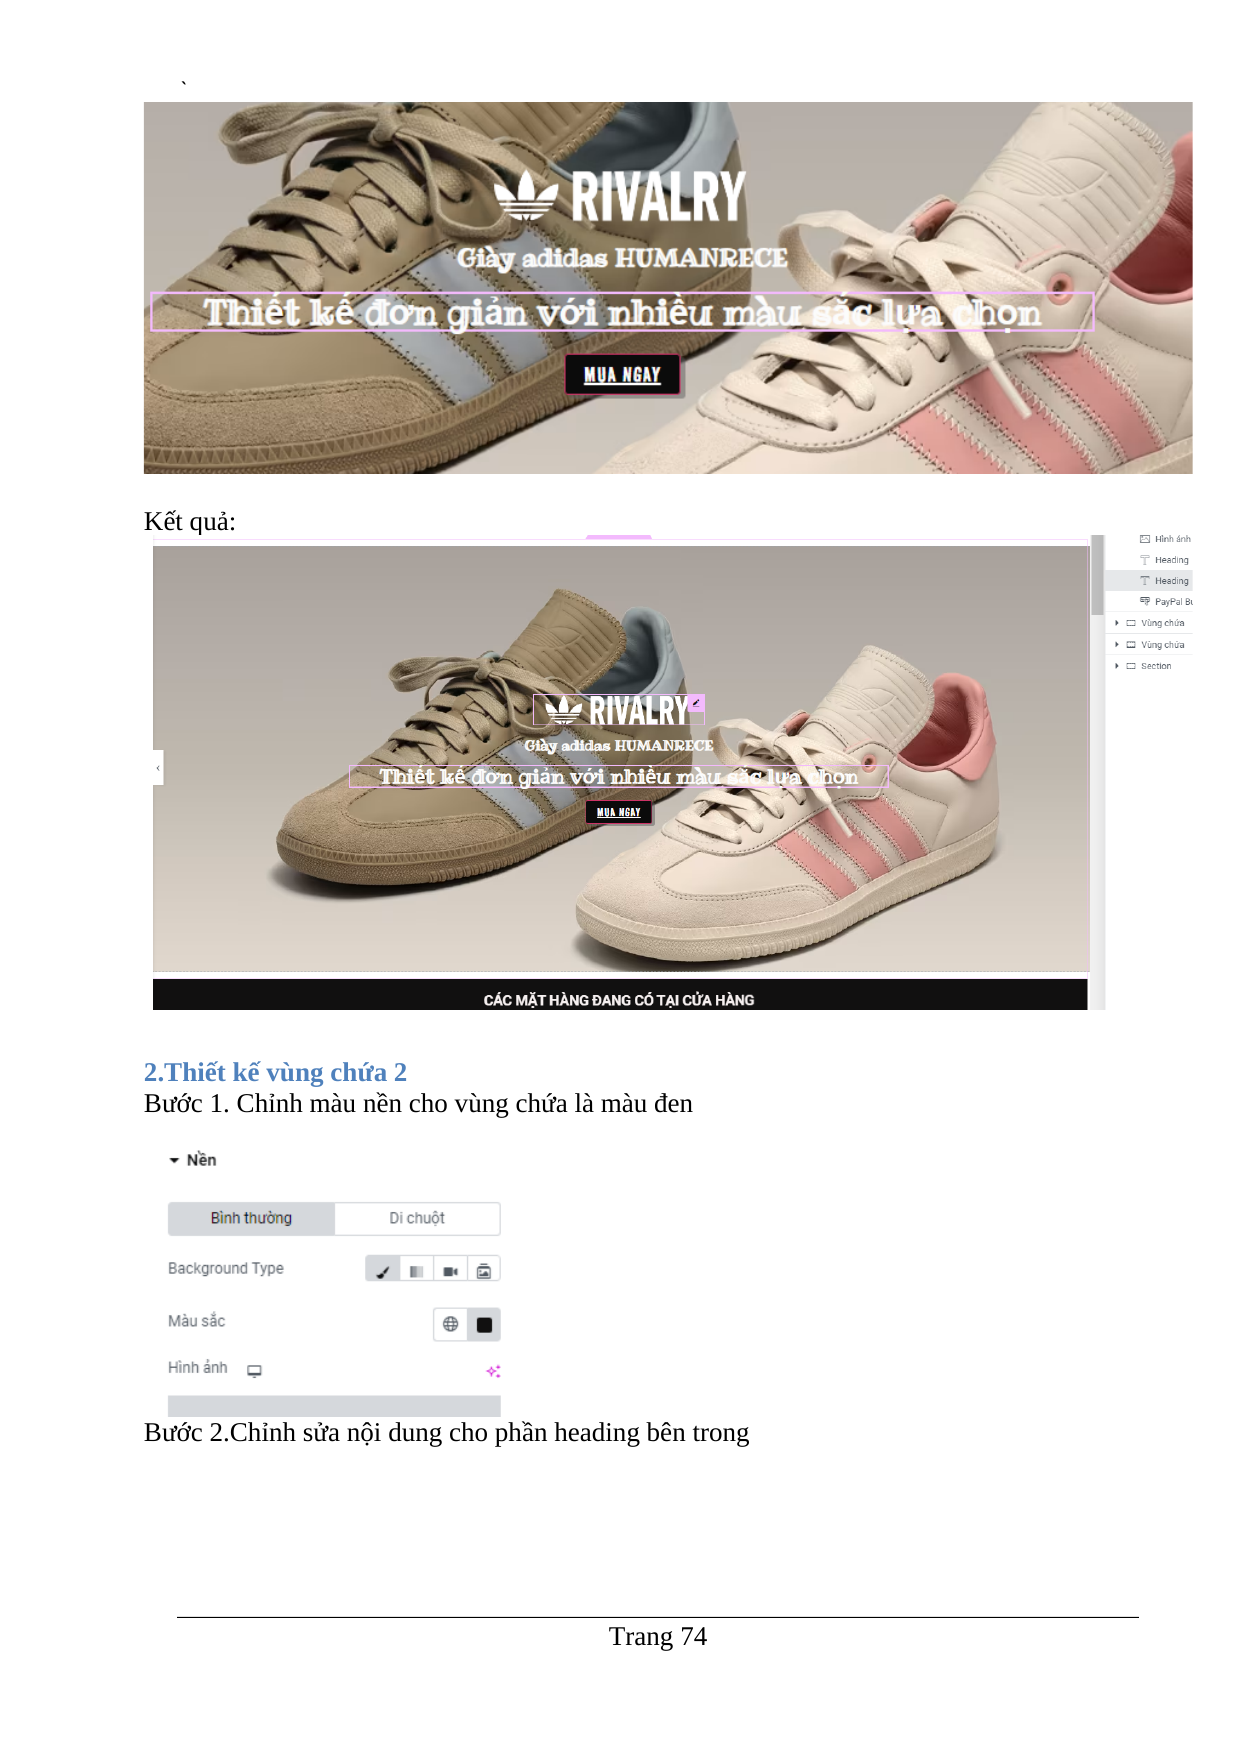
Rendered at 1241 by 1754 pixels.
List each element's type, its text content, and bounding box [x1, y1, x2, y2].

subtitle 2.Thiết kế vùng chứa 2 [144, 1056, 1192, 1087]
picture [143, 1118, 511, 1417]
text Bước 1. Chỉnh màu nền cho vùng chứa là màu đen [144, 1087, 1192, 1119]
picture [143, 102, 1193, 474]
text Kết quả: [144, 505, 1192, 535]
text Bước 2.Chỉnh sửa nội dung cho phần heading bên trong [144, 1416, 1192, 1447]
picture [143, 535, 1193, 1010]
